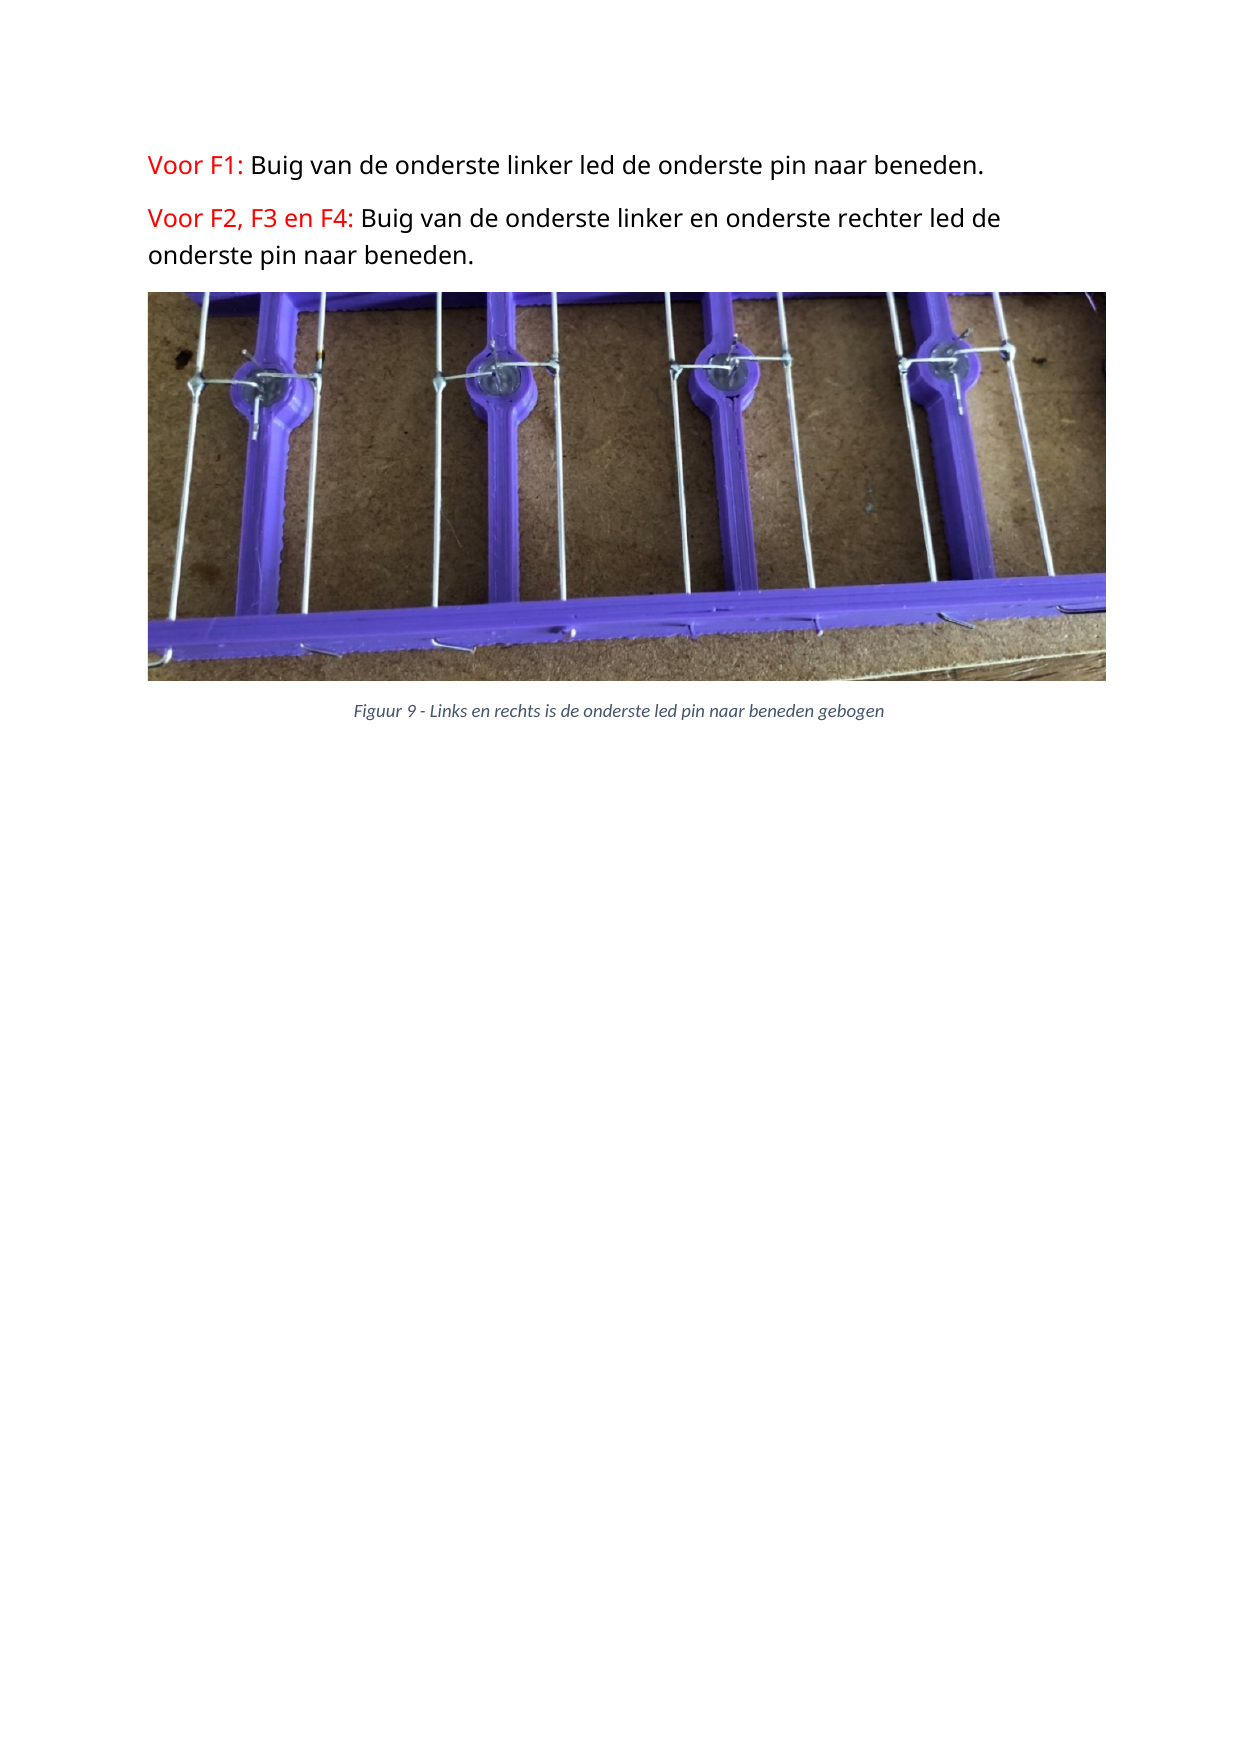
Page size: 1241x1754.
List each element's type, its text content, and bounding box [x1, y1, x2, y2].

picture [149, 292, 1105, 681]
text Voor F1: Buig van de onderste linker led de onderste pin naar beneden. [148, 148, 1093, 182]
text Voor F2, F3 en F4: Buig van de onderste linker en onderste rechter led de onderste pin naar beneden. [148, 201, 1093, 272]
